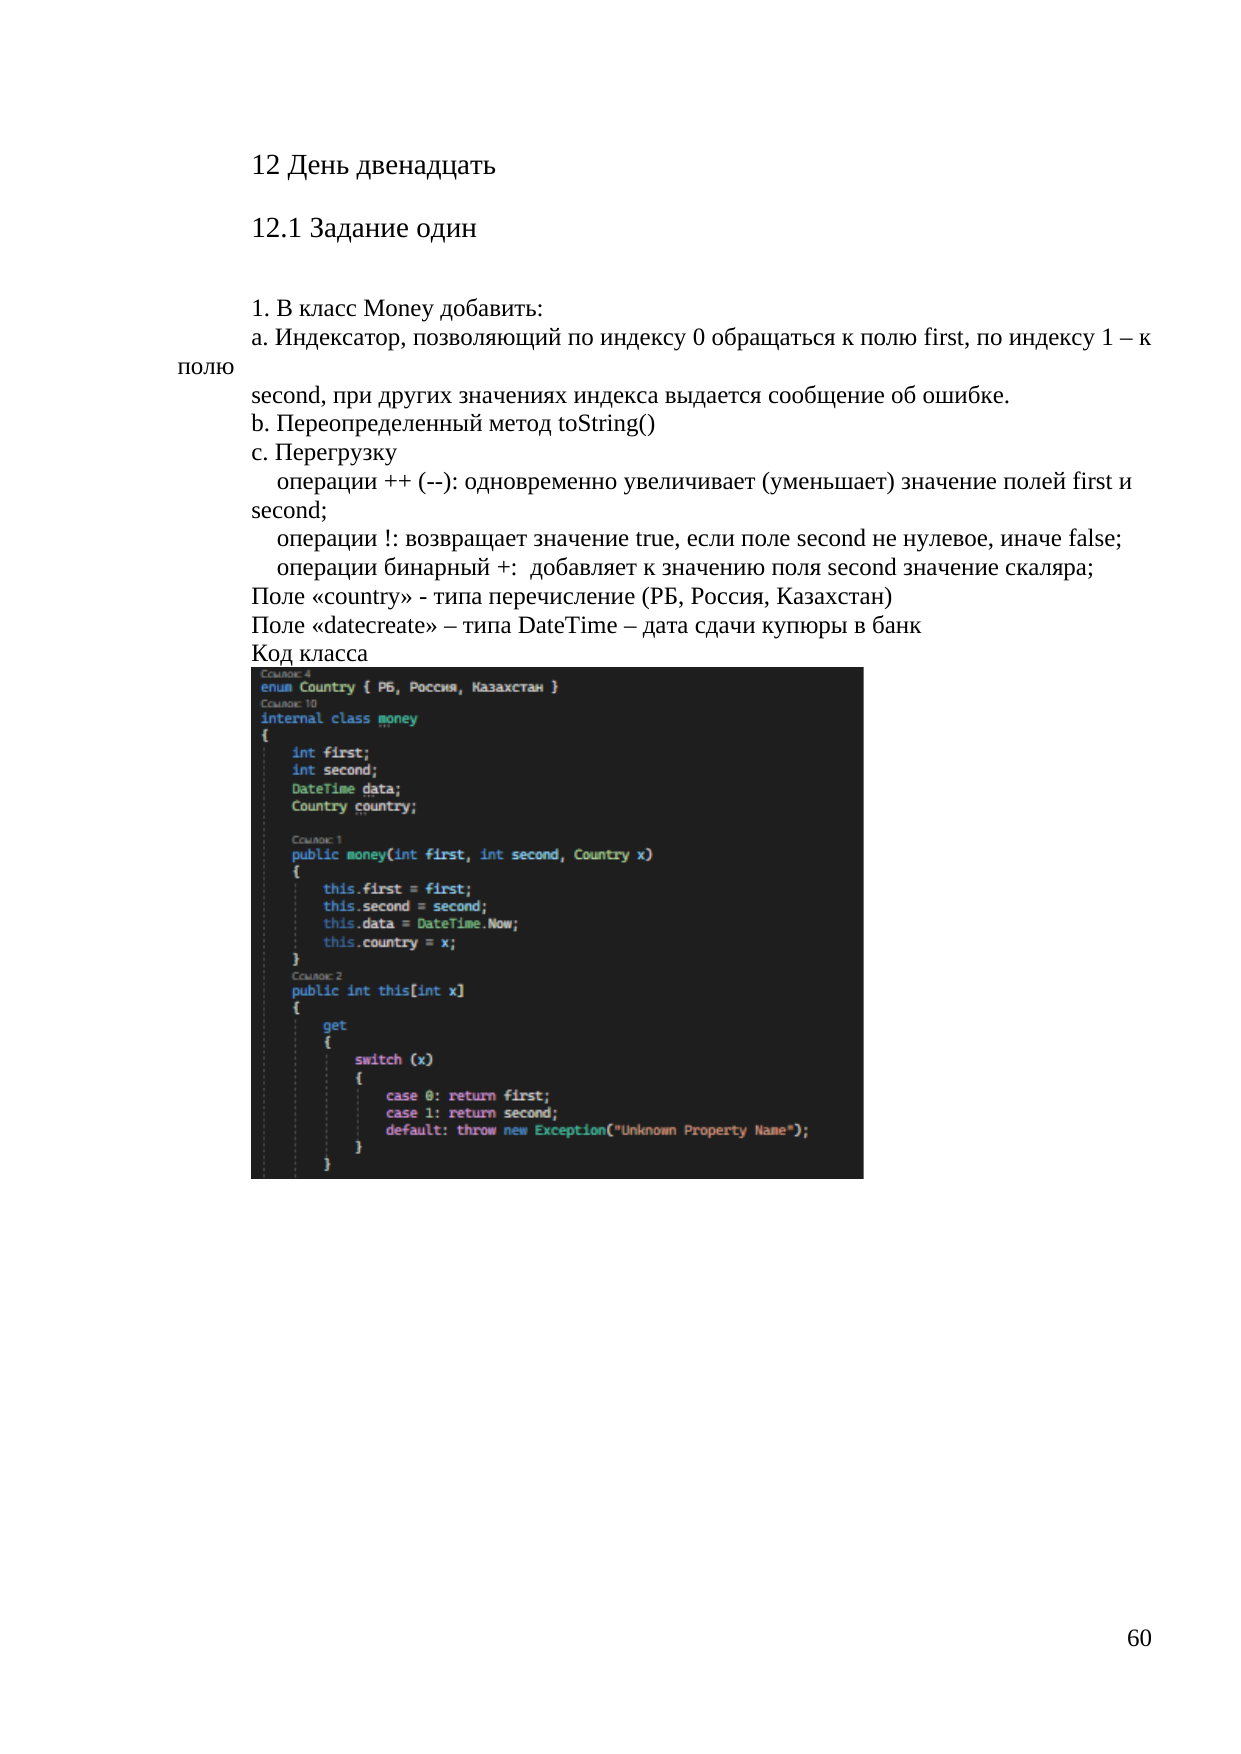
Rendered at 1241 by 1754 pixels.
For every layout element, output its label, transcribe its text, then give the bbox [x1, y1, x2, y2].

text  операции бинарный +: добавляет к значению поля second значение скаляра; [177, 552, 1152, 581]
text  операции ++ (--): одновременно увеличивает (уменьшает) значение полей first и [177, 466, 1152, 495]
text second, при других значениях индекса выдается сообщение об ошибке. [177, 380, 1152, 408]
text a. Индексатор, позволяющий по индексу 0 обращаться к полю first, по индексу 1 – к полю [177, 322, 1152, 380]
text second; [177, 495, 1152, 523]
picture [251, 667, 864, 1179]
text  операции !: возвращает значение true, если поле second не нулевое, иначе false; [177, 523, 1152, 552]
text c. Перегрузку [177, 437, 1152, 466]
text Код класса [177, 638, 1152, 667]
text b. Переопределенный метод toString() [177, 408, 1152, 437]
subtitle День двенадцать [177, 147, 1152, 181]
subtitle Задание один [177, 210, 1152, 243]
text Поле «datecreate» – типа DateTime – дата сдачи купюры в банк [177, 610, 1152, 638]
text 1. В класс Money добавить: [177, 293, 1152, 322]
text Поле «country» - типа перечисление (РБ, Россия, Казахстан) [177, 581, 1152, 610]
